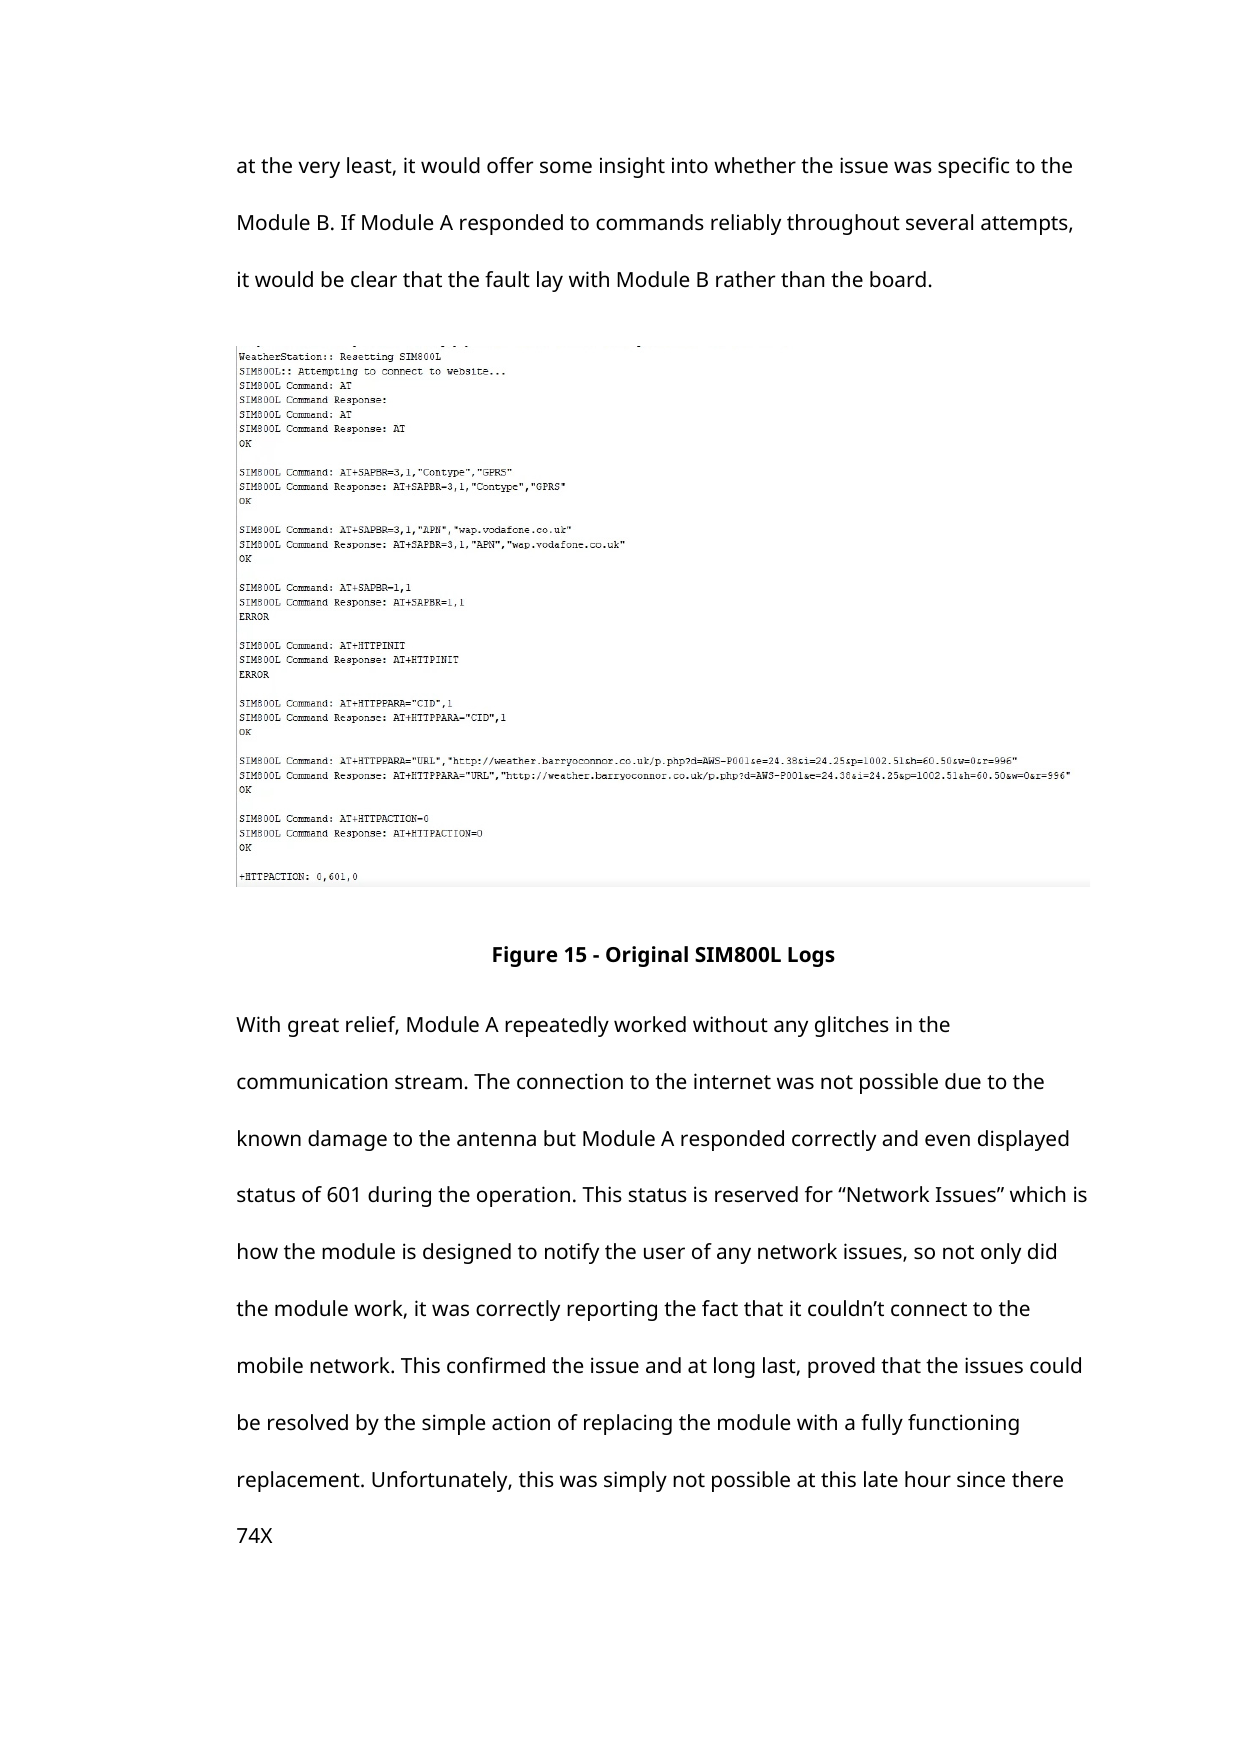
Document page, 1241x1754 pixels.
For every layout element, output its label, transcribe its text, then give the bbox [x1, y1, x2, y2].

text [236, 151, 1090, 293]
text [236, 1010, 1090, 1493]
picture [236, 346, 1091, 887]
